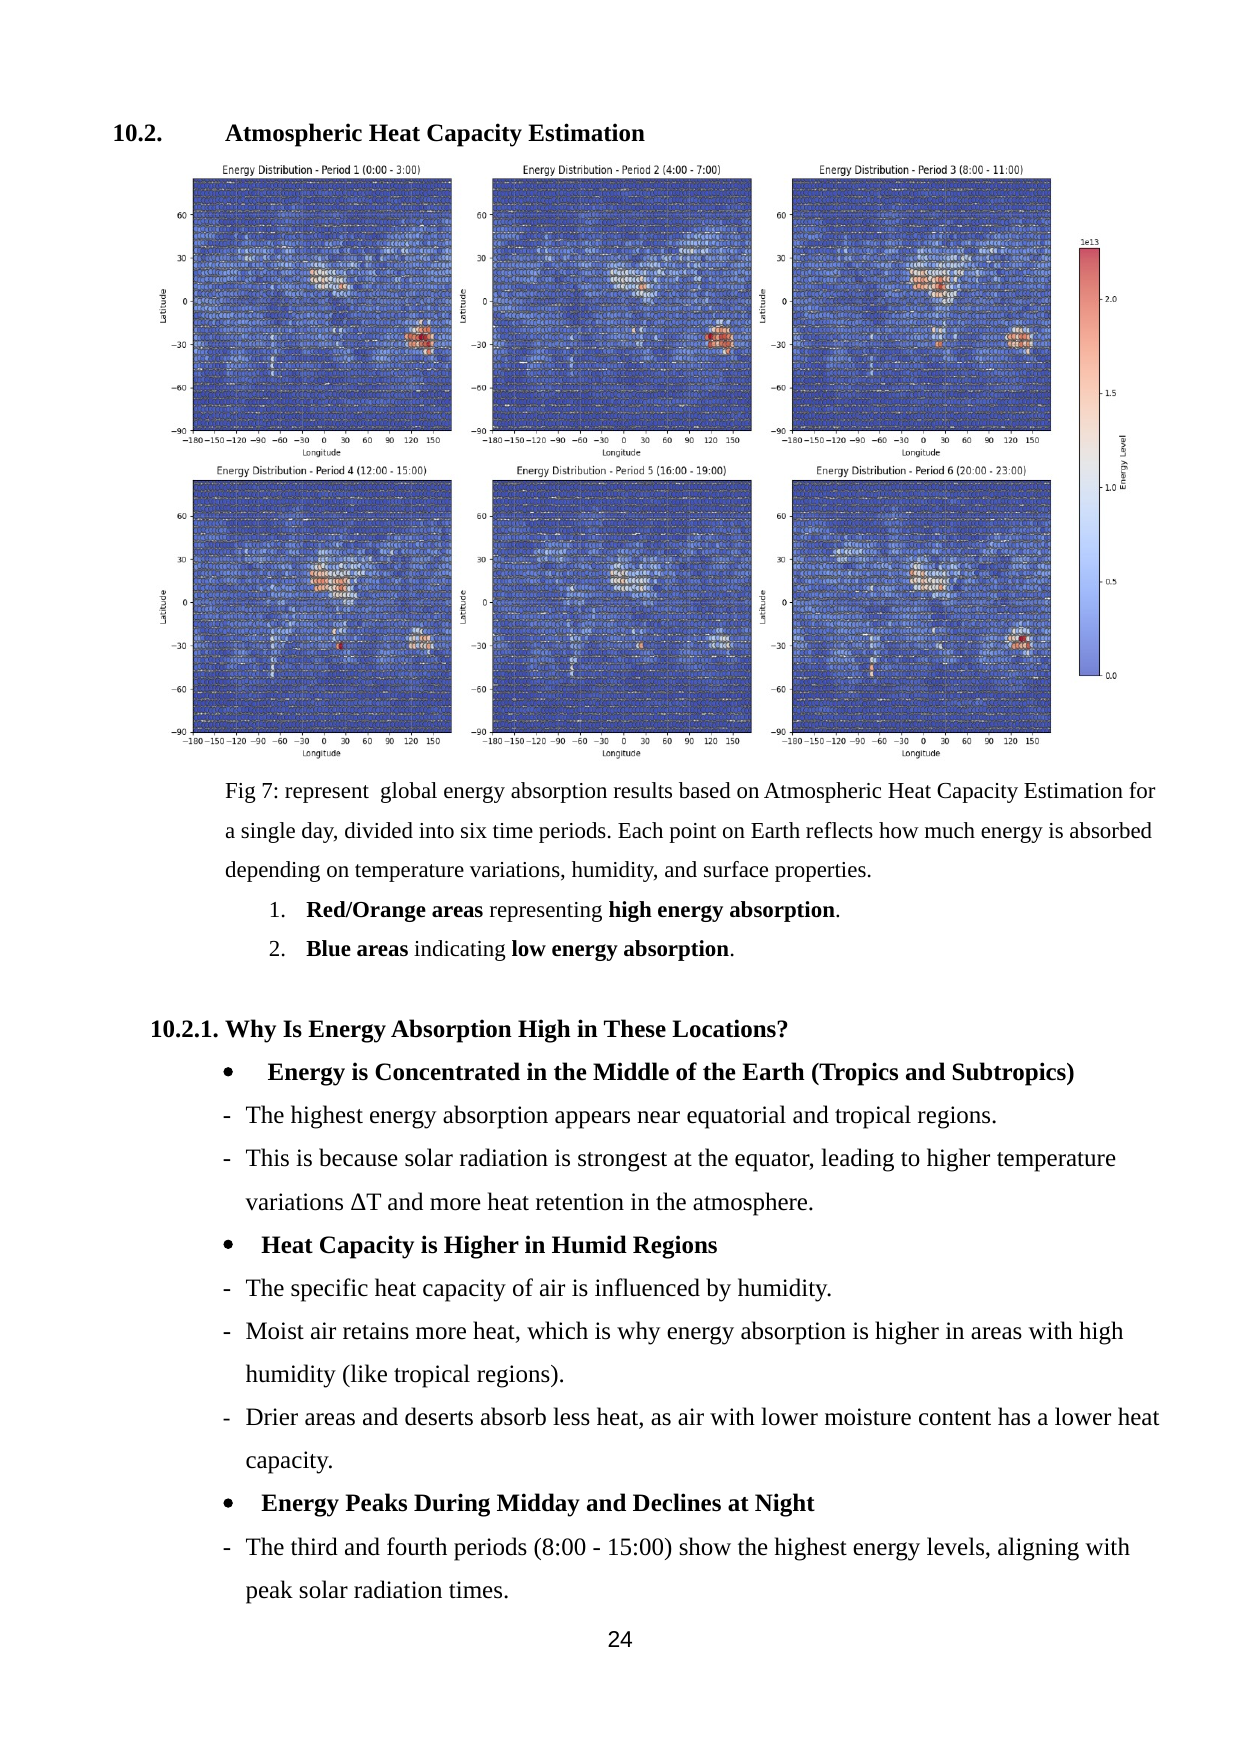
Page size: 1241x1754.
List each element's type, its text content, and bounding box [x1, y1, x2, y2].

list The specific heat capacity of air is influenced by humidity. [223, 1273, 1165, 1302]
list Heat Capacity is Higher in Humid Regions [224, 1230, 1165, 1258]
list The highest energy absorption appears near equatorial and tropical regions. [223, 1100, 1165, 1129]
list Atmospheric Heat Capacity Estimation [112, 118, 1165, 147]
list This is because solar radiation is strongest at the equator, leading to higher temperature variations ΔT and more heat retention in the atmosphere. [223, 1143, 1165, 1215]
list Drier areas and deserts absorb less heat, as air with lower moisture content has a lower heat capacity. [223, 1402, 1165, 1474]
list Blue areas indicating low energy absorption. [269, 935, 1165, 962]
list Energy Peaks During Midday and Declines at Night [224, 1488, 1165, 1517]
picture [150, 161, 1151, 764]
list Fig 7: represent global energy absorption results based on Atmospheric Heat Capacity Estimation for a single day, divided into six time periods. Each point on Earth reflects how much energy is absorbed depending on temperature variations, humidity, and surface properties. [225, 777, 1165, 883]
list Moist air retains more heat, which is why energy absorption is higher in areas with high humidity (like tropical regions). [223, 1316, 1165, 1388]
list Why Is Energy Absorption High in These Locations? [150, 1014, 1165, 1043]
list The third and fourth periods (8:00 - 15:00) show the highest energy levels, aligning with peak solar radiation times. [223, 1532, 1165, 1603]
list Energy is Concentrated in the Middle of the Earth (Tropics and Subtropics) [224, 1057, 1165, 1086]
list Red/Orange areas representing high energy absorption. [269, 896, 1165, 922]
